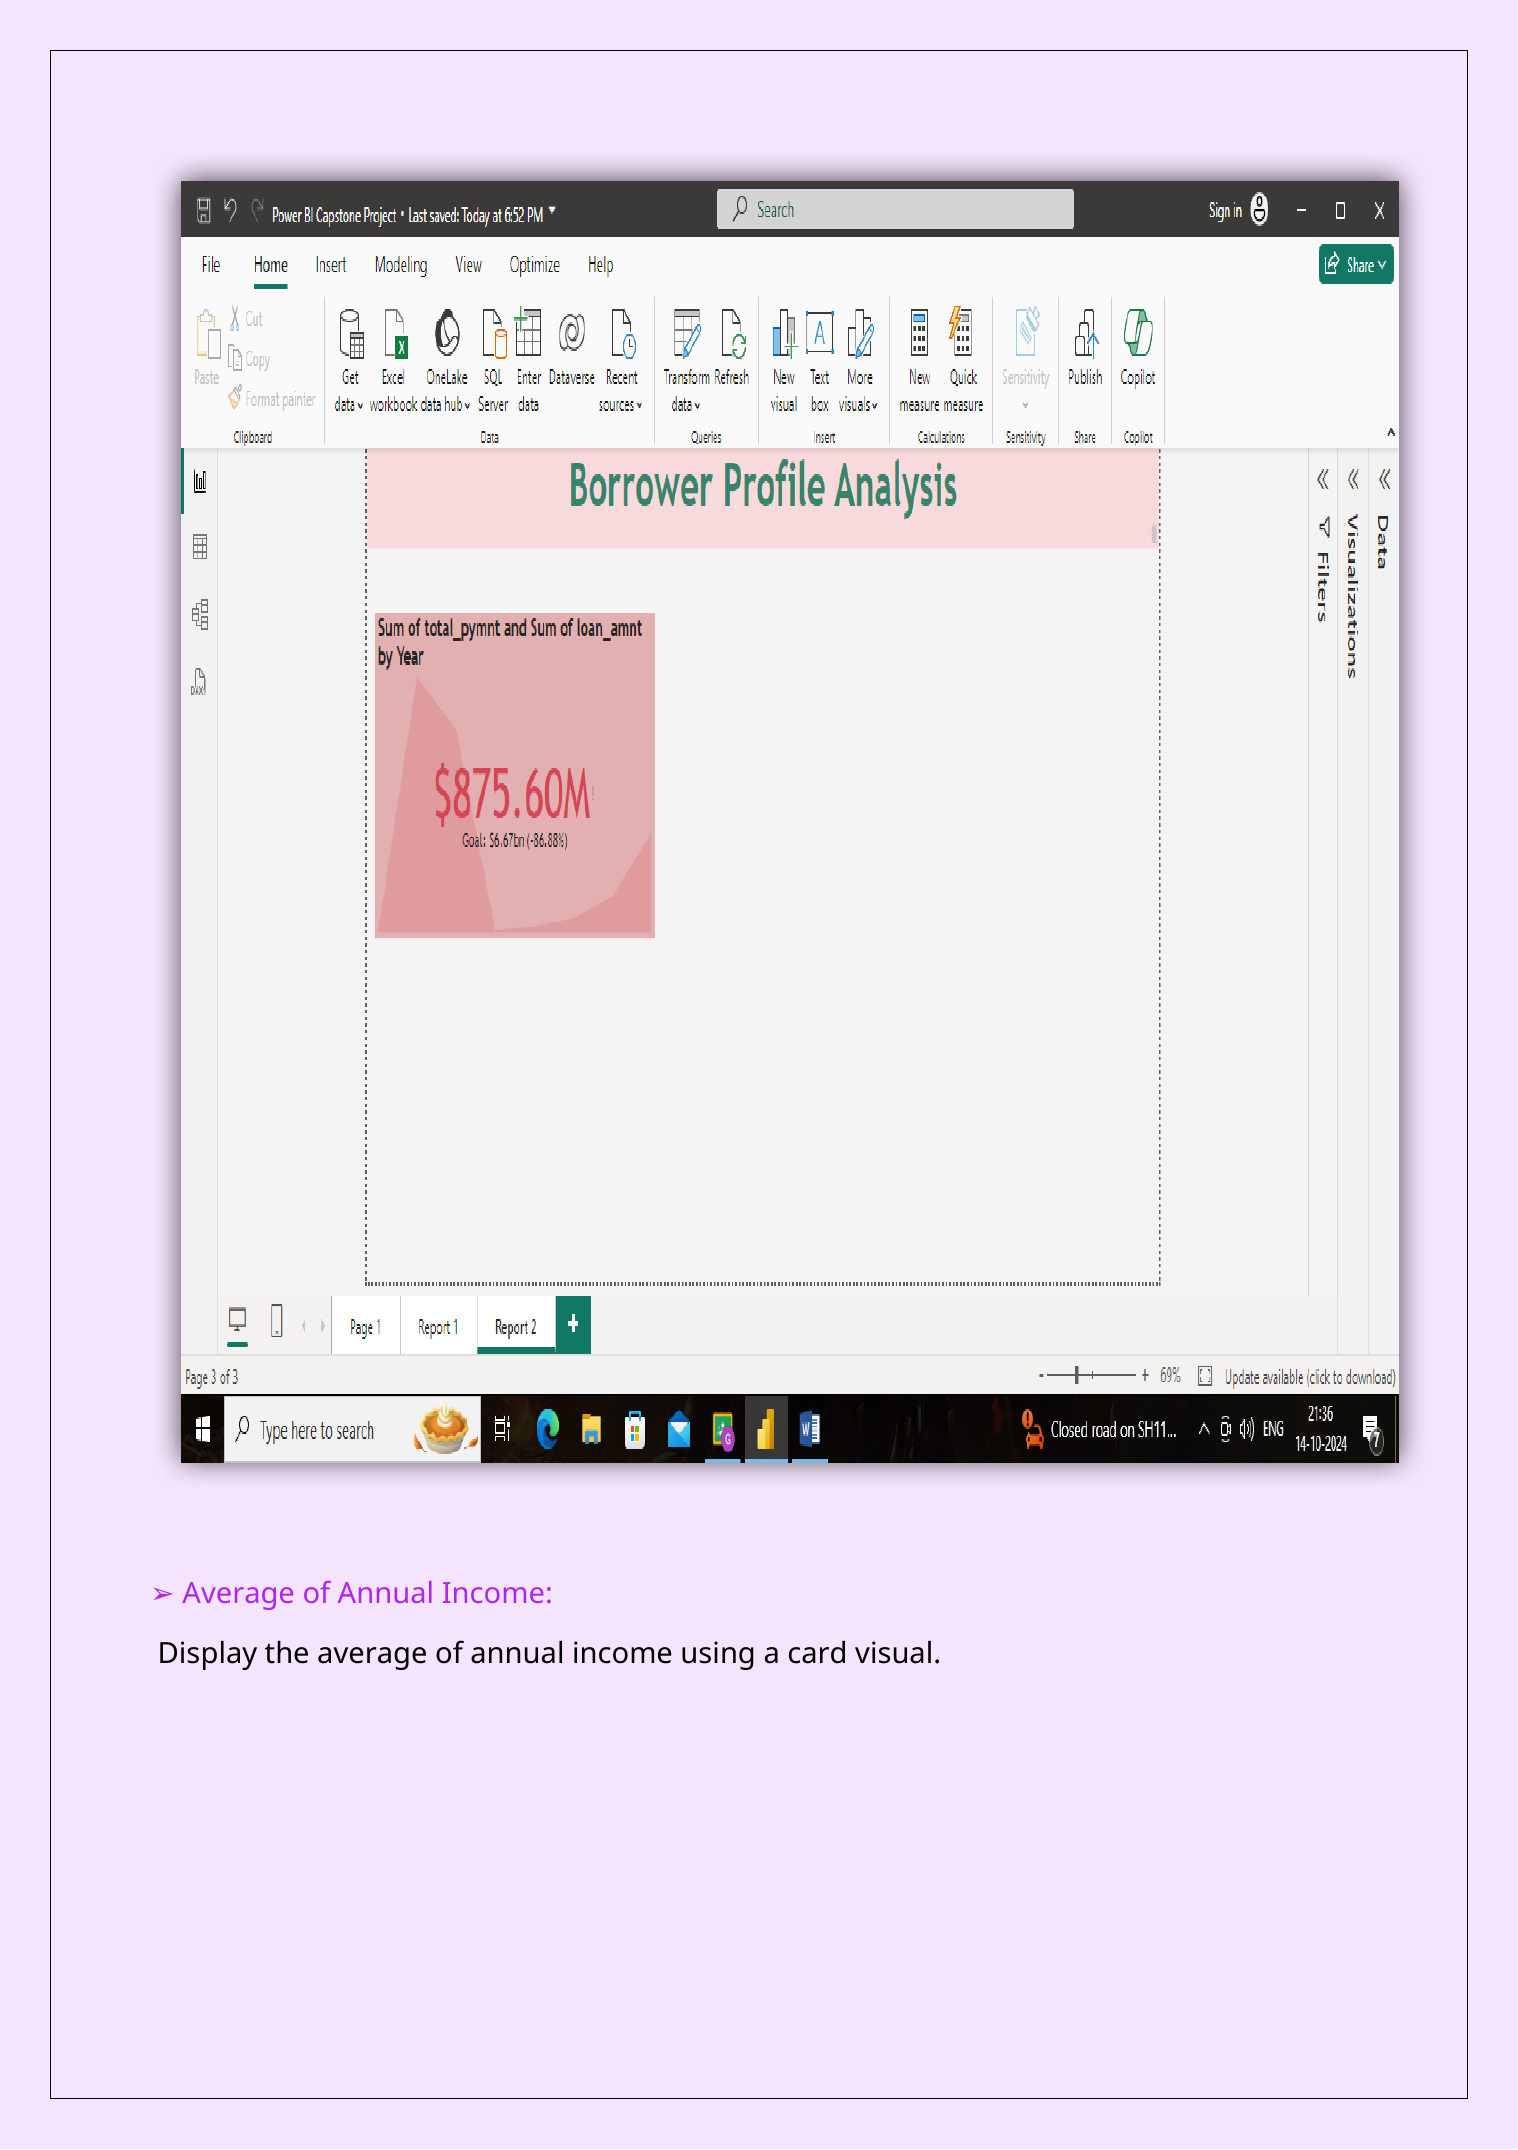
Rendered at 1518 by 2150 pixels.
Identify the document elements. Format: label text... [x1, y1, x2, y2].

picture [181, 181, 1399, 1463]
text ➢ Average of Annual Income: [150, 1572, 1368, 1612]
text Display the average of annual income using a card visual. [150, 1632, 1368, 1672]
